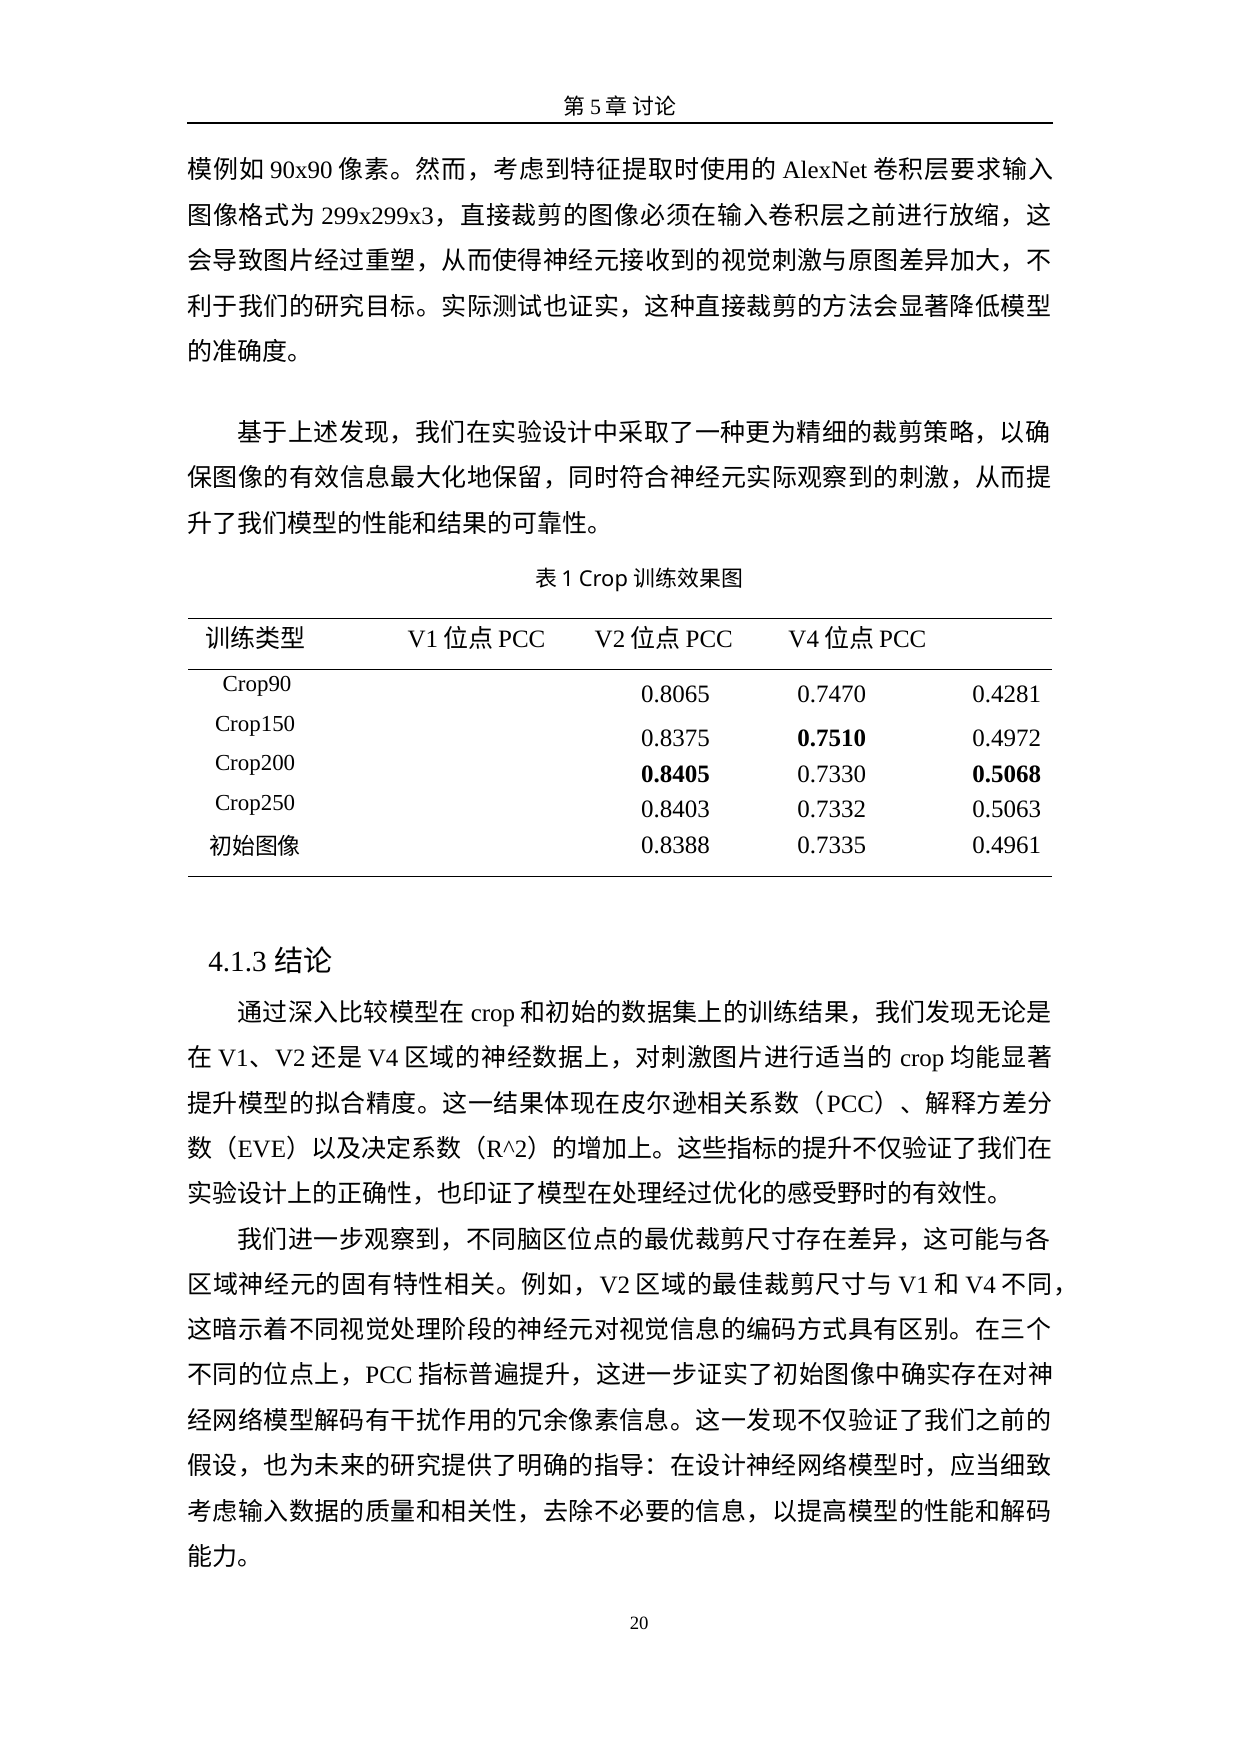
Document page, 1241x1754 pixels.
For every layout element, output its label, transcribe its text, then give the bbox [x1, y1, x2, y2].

text 通过深入比较模型在crop和初始的数据集上的训练结果，我们发现无论是在V1、V2还是V4区域的神经数据上，对刺激图片进行适当的crop均能显著提升模型的拟合精度。这一结果体现在皮尔逊相关系数（PCC）、解释方差分数（EVE）以及决定系数（R^2）的增加上。这些指标的提升不仅验证了我们在实验设计上的正确性，也印证了模型在处理经过优化的感受野时的有效性。 [187, 992, 1053, 1210]
table_cell 0.8065 0.7470 0.4281 0.8375 0.7510 0.4972 0.8405 0.7330 0.5068 0.8403 0.7332 0.5063 0.8388 0.7335 0.4961 [321, 670, 1052, 876]
subtitle 结论 [187, 938, 1053, 980]
table_header V1位点PCC V2位点PCC V4位点PCC [321, 619, 1052, 669]
text 我们进一步观察到，不同脑区位点的最优裁剪尺寸存在差异，这可能与各区域神经元的固有特性相关。例如，V2区域的最佳裁剪尺寸与V1和V4不同，这暗示着不同视觉处理阶段的神经元对视觉信息的编码方式具有区别。在三个不同的位点上，PCC指标普遍提升，这进一步证实了初始图像中确实存在对神经网络模型解码有干扰作用的冗余像素信息。这一发现不仅验证了我们之前的假设，也为未来的研究提供了明确的指导：在设计神经网络模型时，应当细致考虑输入数据的质量和相关性，去除不必要的信息，以提高模型的性能和解码能力。 [187, 1219, 1053, 1572]
text 表1 Crop 训练效果图 [187, 561, 1053, 593]
table_header 训练类型 [188, 619, 321, 669]
text 基于上述发现，我们在实验设计中采取了一种更为精细的裁剪策略，以确保图像的有效信息最大化地保留，同时符合神经元实际观察到的刺激，从而提升了我们模型的性能和结果的可靠性。 [187, 412, 1053, 539]
table_cell Crop90 Crop150 Crop200 Crop250 初始图像 [188, 670, 321, 876]
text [187, 150, 1053, 367]
